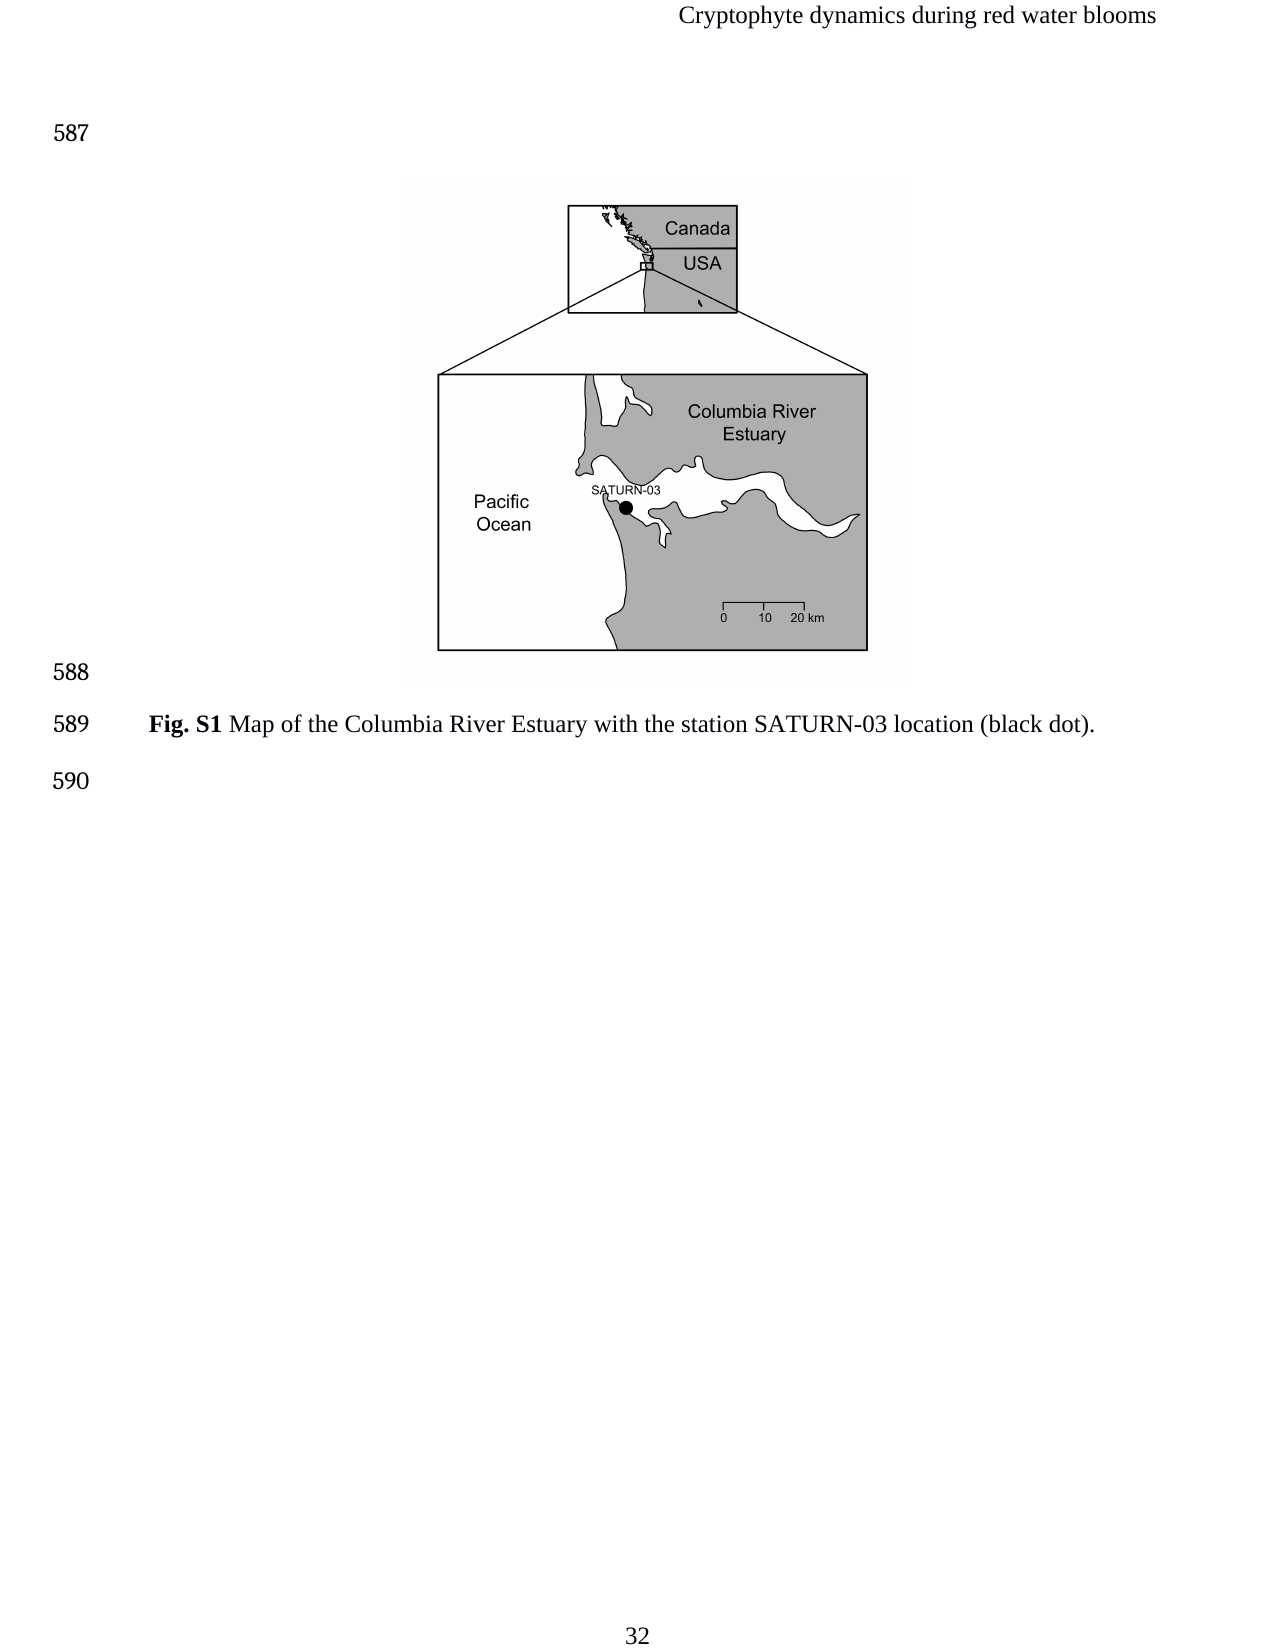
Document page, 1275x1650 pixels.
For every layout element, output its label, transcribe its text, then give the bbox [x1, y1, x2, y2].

picture [400, 176, 905, 681]
text Fig. S1 Map of the Columbia River Estuary with the station SATURN-03 location (black dot). [118, 709, 1156, 738]
